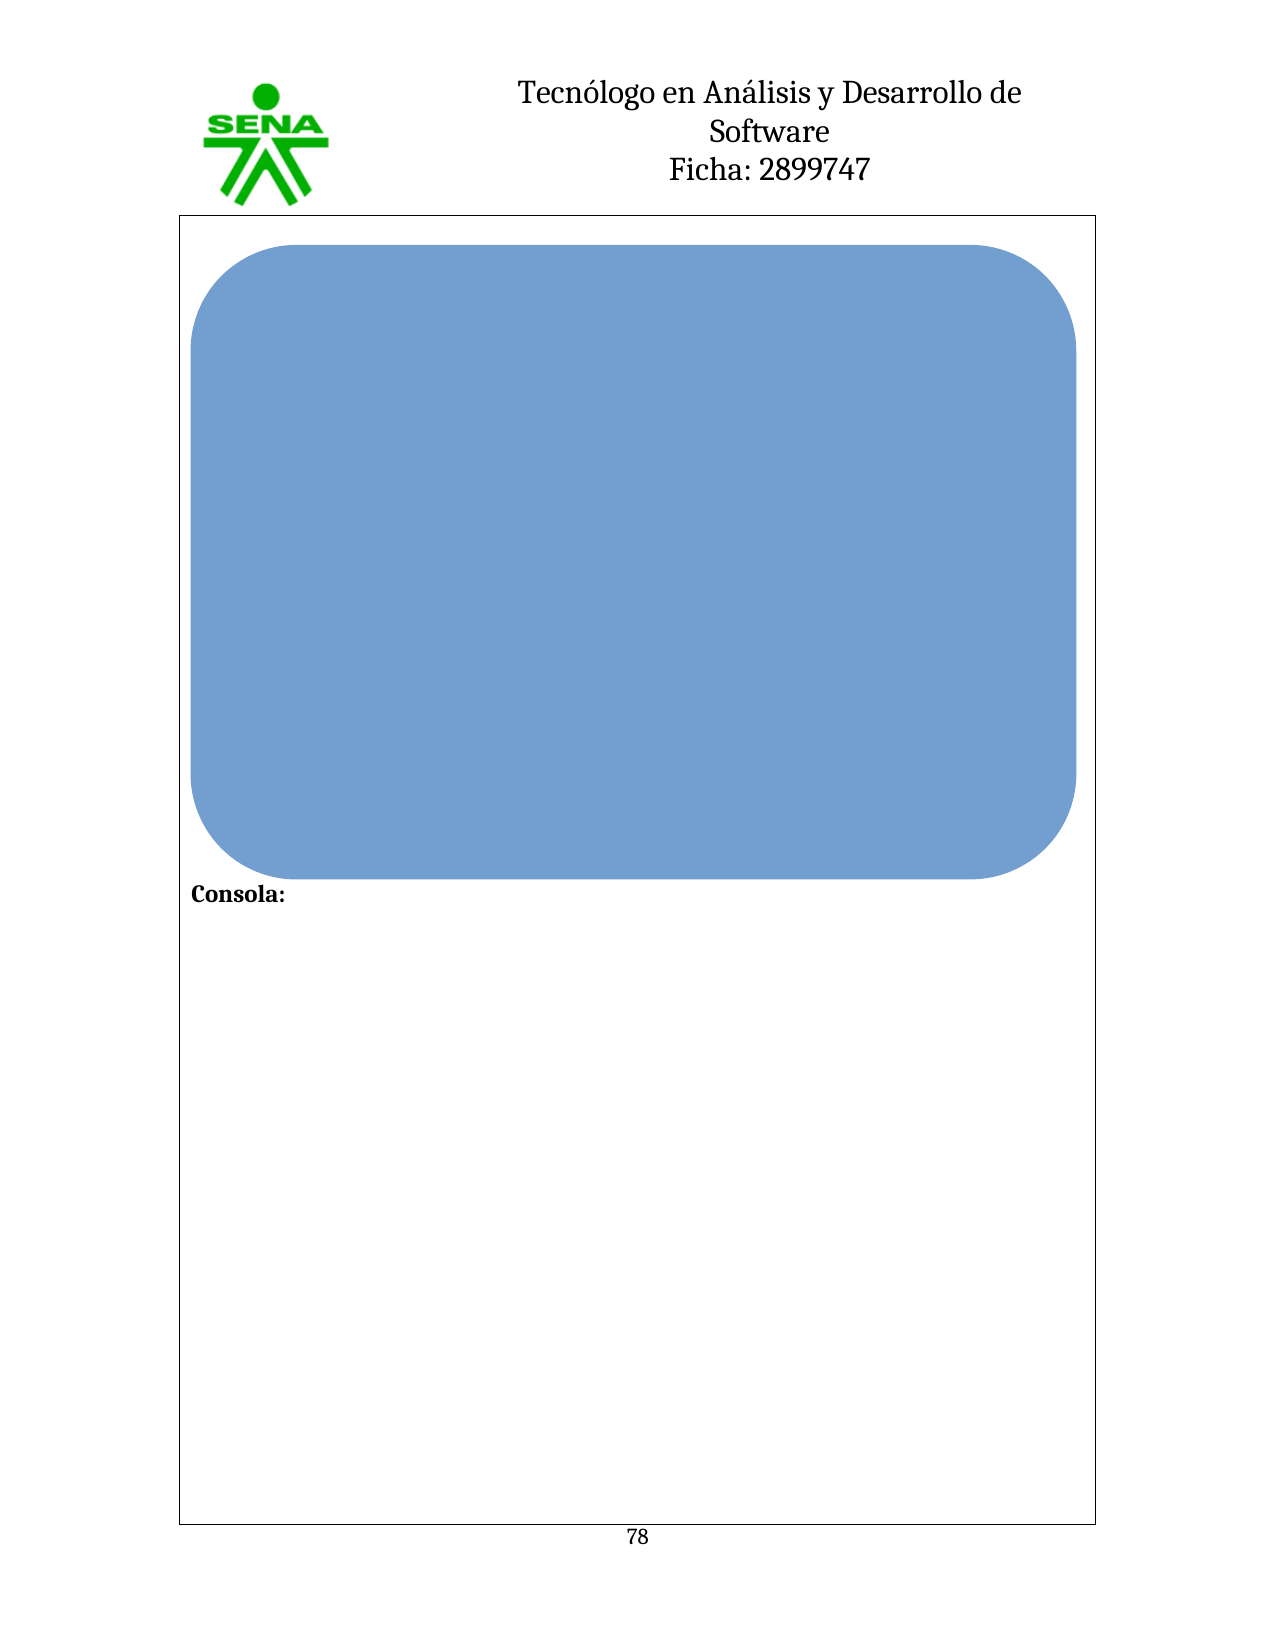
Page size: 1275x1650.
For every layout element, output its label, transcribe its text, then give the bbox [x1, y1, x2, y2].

picture [185, 73, 342, 215]
table_header Consola: [180, 216, 1095, 1523]
